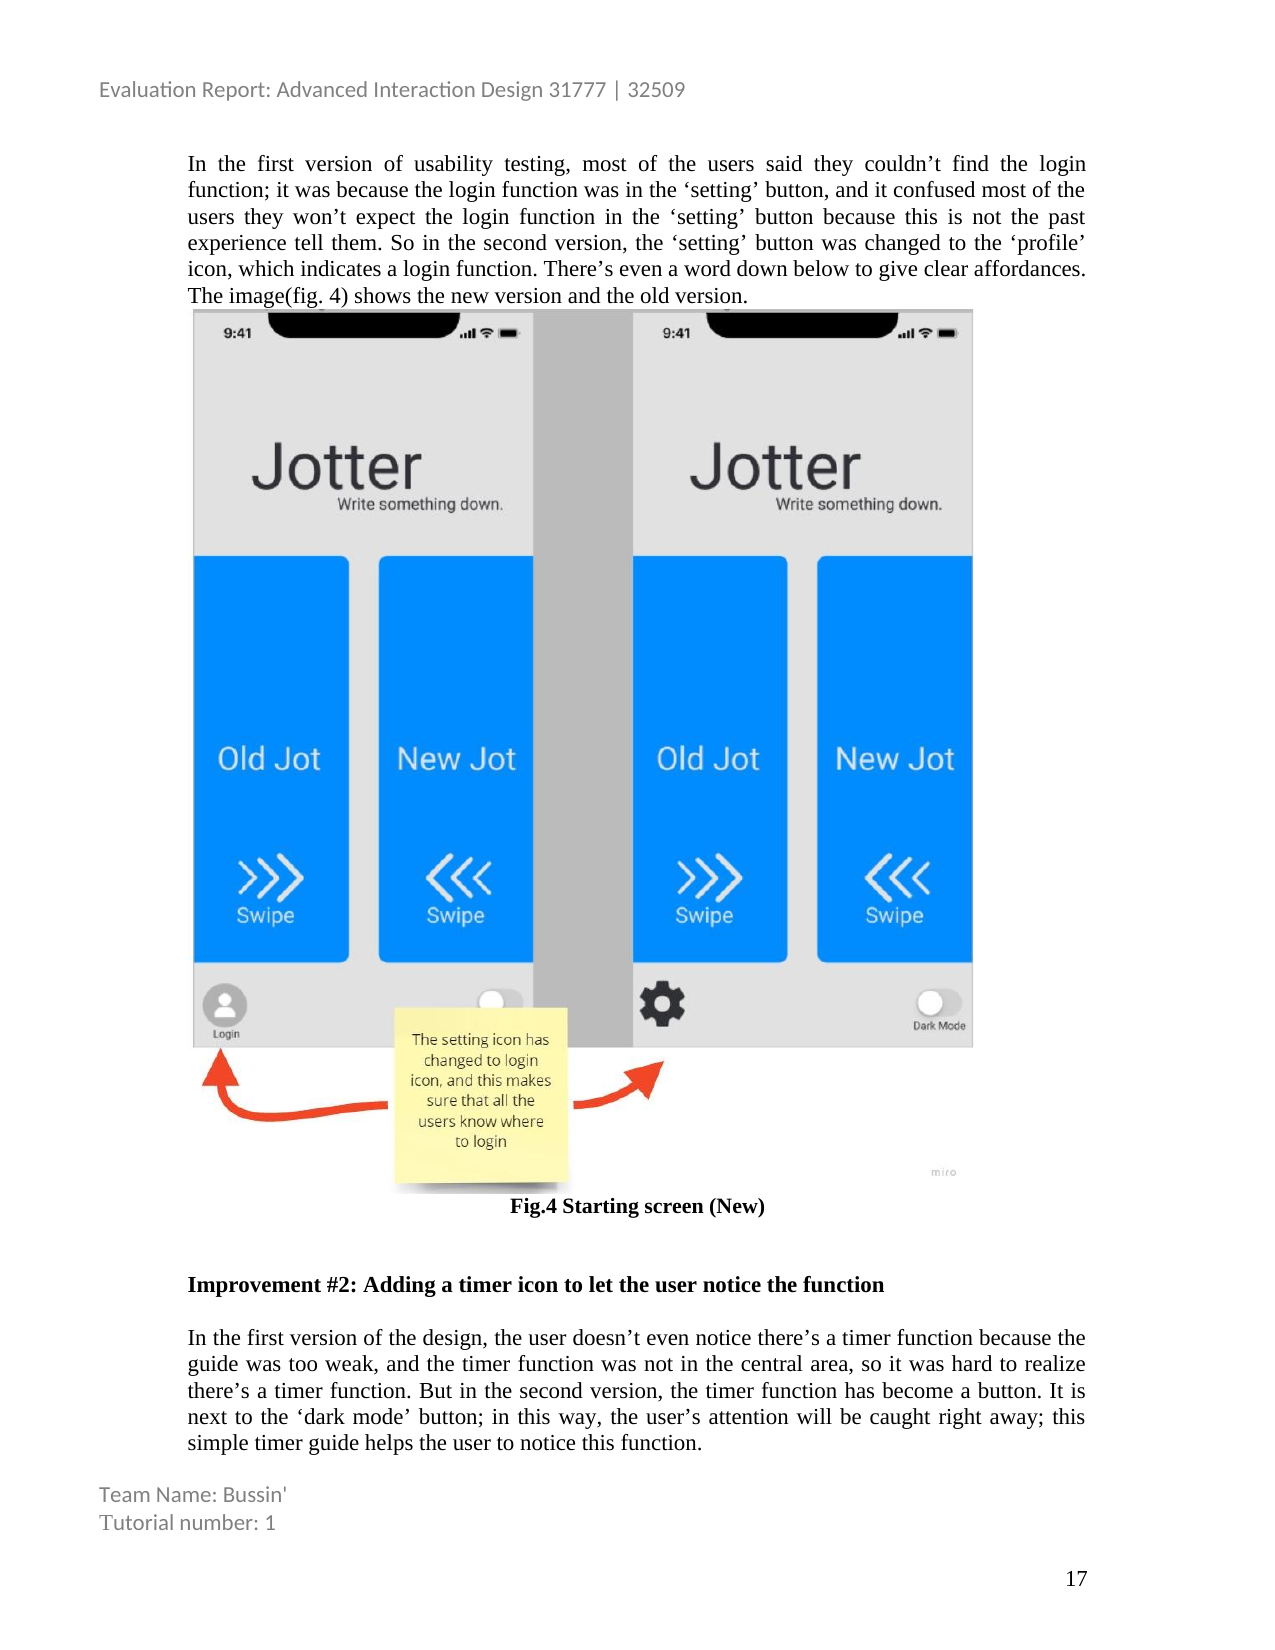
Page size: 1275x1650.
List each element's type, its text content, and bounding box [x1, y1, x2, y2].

picture [187, 308, 974, 1194]
text In the first version of the design, the user doesn’t even notice there’s a timer function because the guide was too weak, and the timer function was not in the central area, so it was hard to realize there’s a timer function. But in the second version, the timer function has become a button. It is next to the ‘dark mode’ button; in this way, the user’s attention will be caught right away; this simple timer guide helps the user to notice this function. [187, 1324, 1087, 1456]
text Improvement #2: Adding a timer icon to let the user notice the function [187, 1271, 1087, 1298]
text Fig.4 Starting screen (New) [187, 1193, 1087, 1218]
text In the first version of usability testing, most of the users said they couldn’t find the login function; it was because the login function was in the ‘setting’ button, and it confused most of the users they won’t expect the login function in the ‘setting’ button because this is not the past experience tell them. So in the second version, the ‘setting’ button was changed to the ‘profile’ icon, which indicates a login function. There’s even a word down below to give clear affordances. The image(fig. 4) shows the new version and the old version. [187, 150, 1087, 308]
